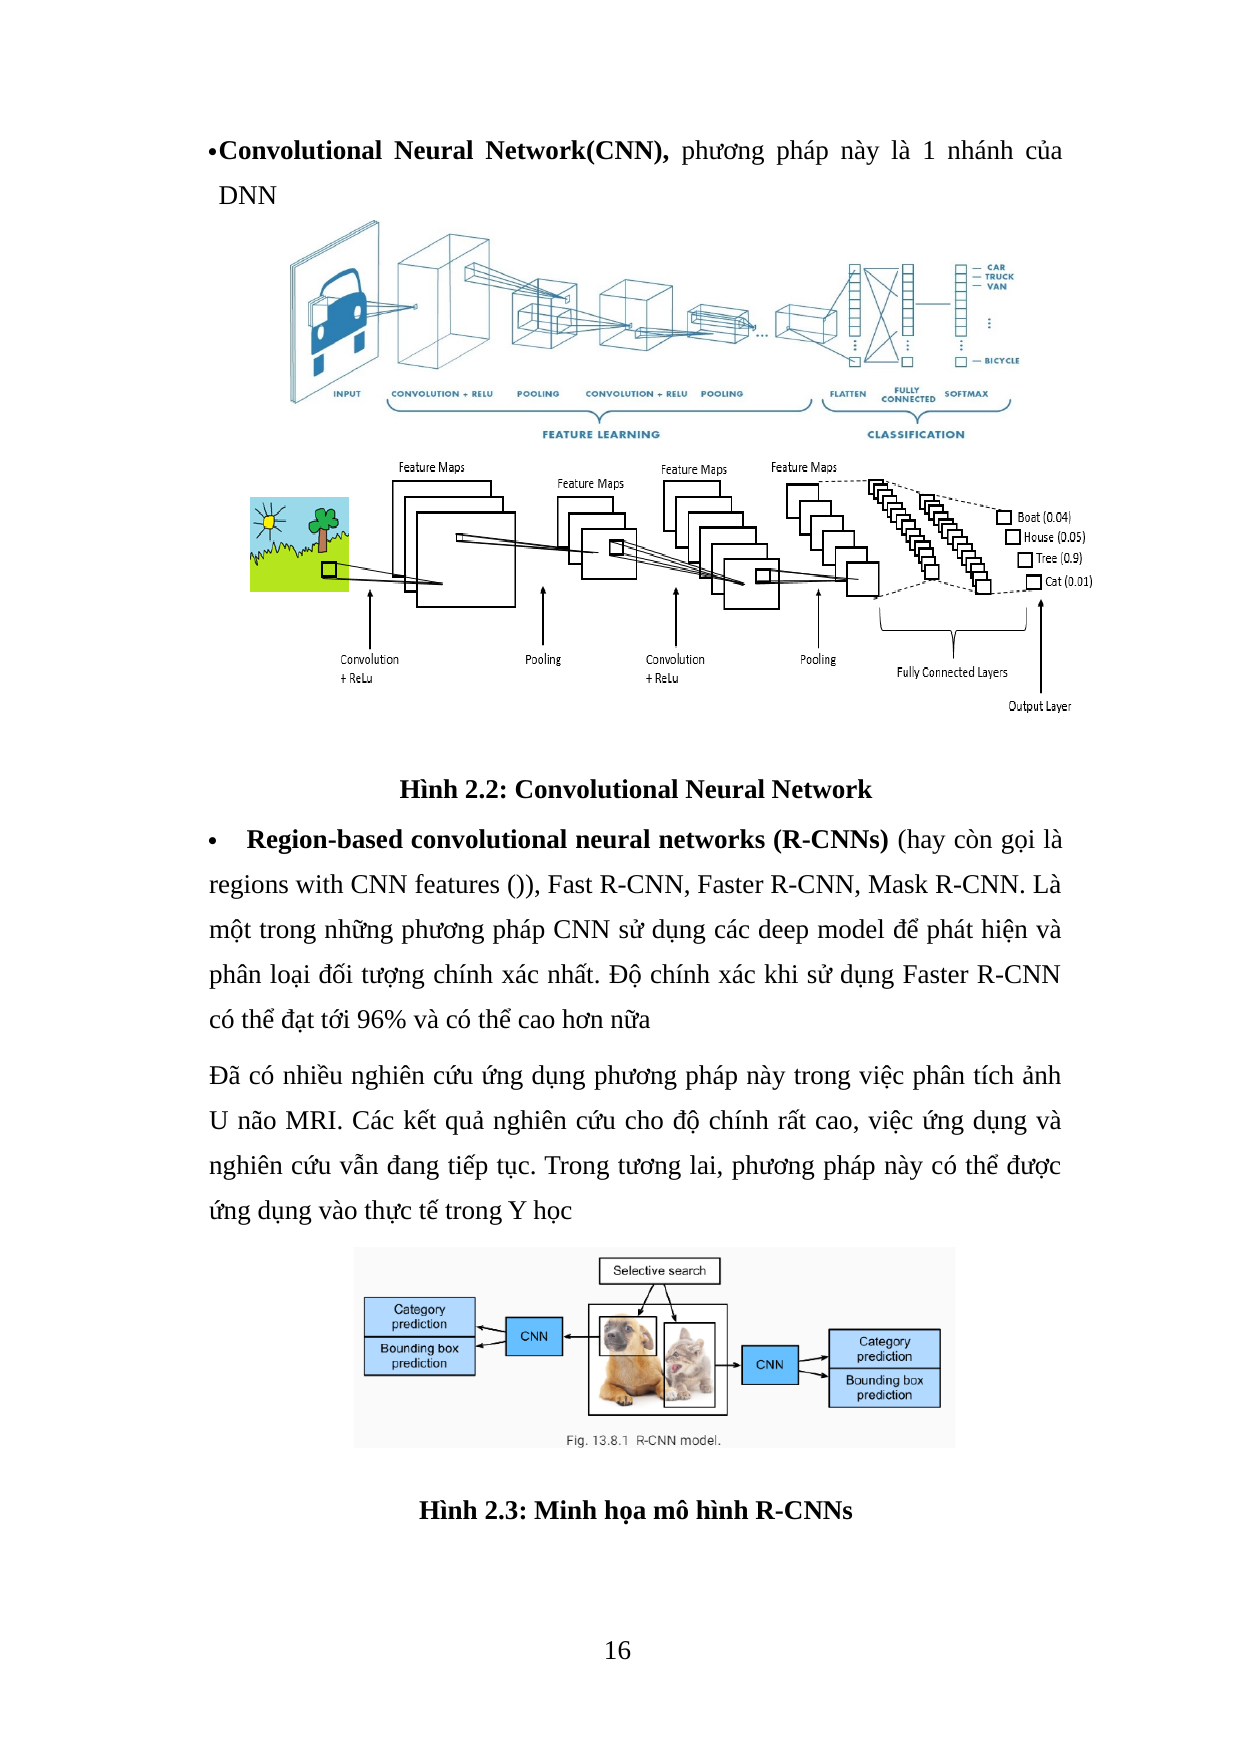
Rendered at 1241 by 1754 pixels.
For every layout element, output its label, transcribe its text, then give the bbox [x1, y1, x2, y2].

list Region-based convolutional neural networks (R-CNNs) (hay còn gọi là regions with CNN features ()), Fast R-CNN, Faster R-CNN, Mask R-CNN. Là một trong những phương pháp CNN sử dụng các deep model để phát hiện và phân loại đối tượng chính xác nhất. Độ chính xác khi sử dụng Faster R-CNN có thể đạt tới 96% và có thể cao hơn nữa [209, 820, 1063, 1037]
picture [289, 220, 1020, 439]
picture [353, 1247, 956, 1448]
picture [246, 451, 1096, 718]
text Đã có nhiều nghiên cứu ứng dụng phương pháp này trong việc phân tích ảnh U não MRI. Các kết quả nghiên cứu cho độ chính rất cao, việc ứng dụng và nghiên cứu vẫn đang tiếp tục. Trong tương lai, phương pháp này có thể được ứng dụng vào thực tế trong Y học [209, 1056, 1063, 1228]
text Hình 2.3: Minh họa mô hình R-CNNs [171, 1491, 1063, 1528]
list Convolutional Neural Network(CNN), phương pháp này là 1 nhánh của DNN [209, 131, 1063, 214]
text Hình 2.2: Convolutional Neural Network [171, 770, 1063, 807]
